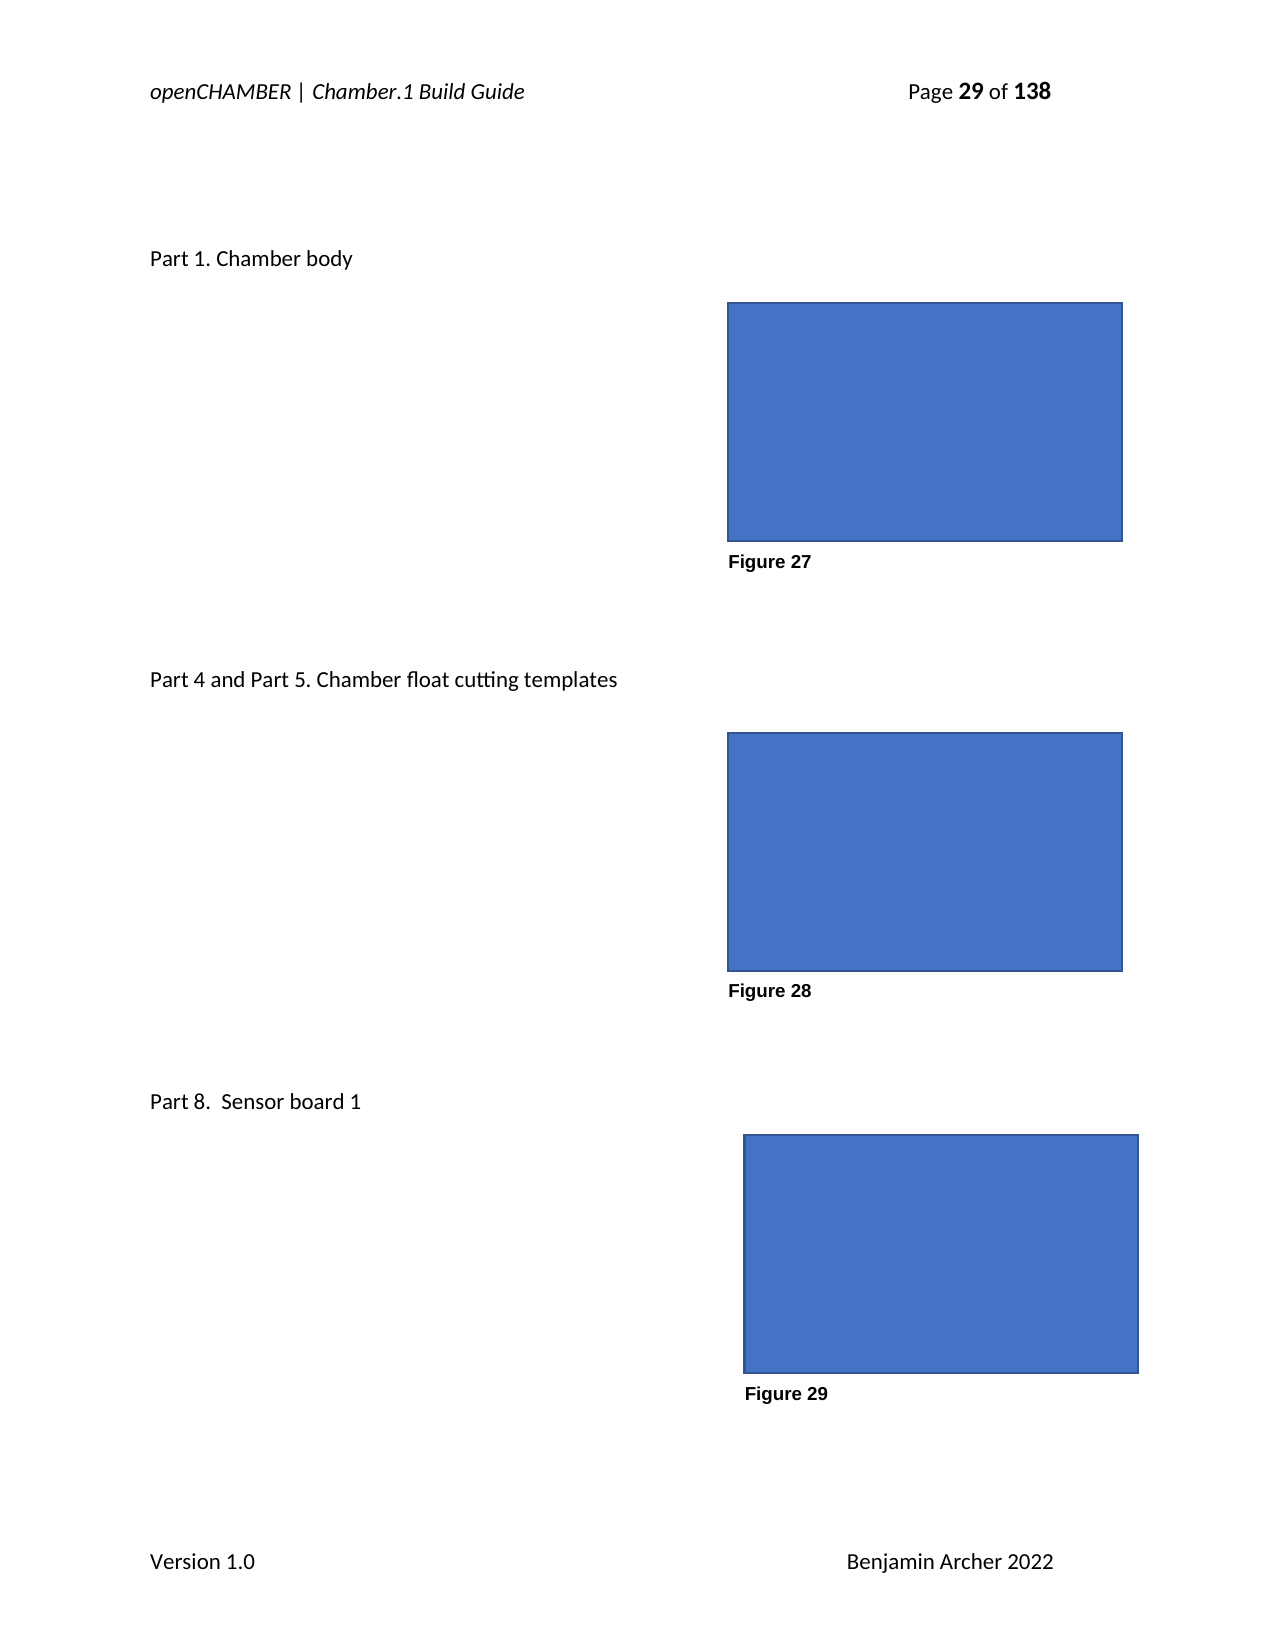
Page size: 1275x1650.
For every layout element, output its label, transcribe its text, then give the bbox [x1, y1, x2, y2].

text Part 1. Chamber body [150, 244, 1125, 272]
text Part 8. Sensor board 1 [150, 1087, 1125, 1116]
text Part 4 and Part 5. Chamber float cutting templates [150, 666, 1125, 694]
